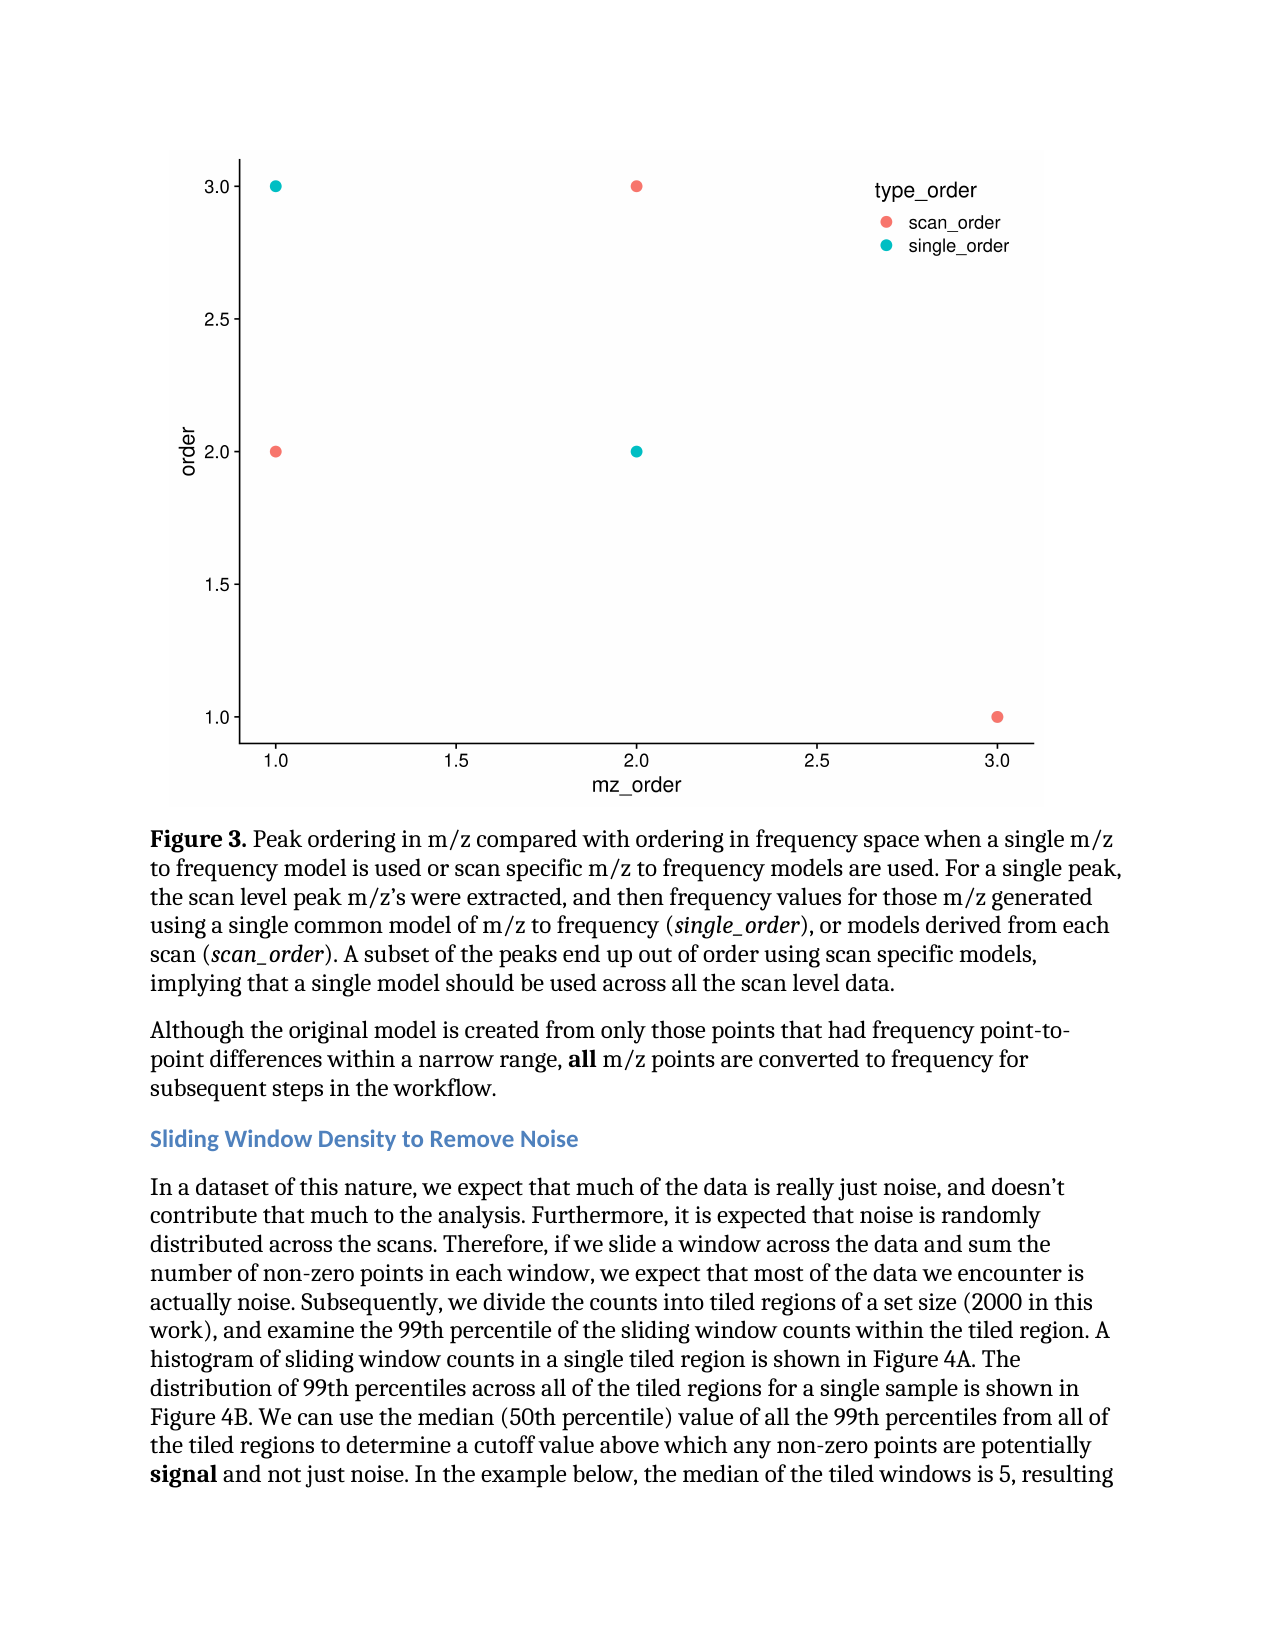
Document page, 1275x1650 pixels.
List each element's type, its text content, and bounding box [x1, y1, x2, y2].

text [150, 1173, 1125, 1489]
picture [168, 150, 1044, 807]
text Although the original model is created from only those points that had frequency point-to-point differences within a narrow range, all m/z points are converted to frequency for subsequent steps in the workflow. [150, 1016, 1125, 1102]
text Figure 3. Peak ordering in m/z compared with ordering in frequency space when a single m/z to frequency model is used or scan specific m/z to frequency models are used. For a single peak, the scan level peak m/z’s were extracted, and then frequency values for those m/z generated using a single common model of m/z to frequency (single_order), or models derived from each scan (scan_order). A subset of the peaks end up out of order using scan specific models, implying that a single model should be used across all the scan level data. [150, 825, 1125, 997]
subtitle Sliding Window Density to Remove Noise [150, 1123, 1125, 1154]
